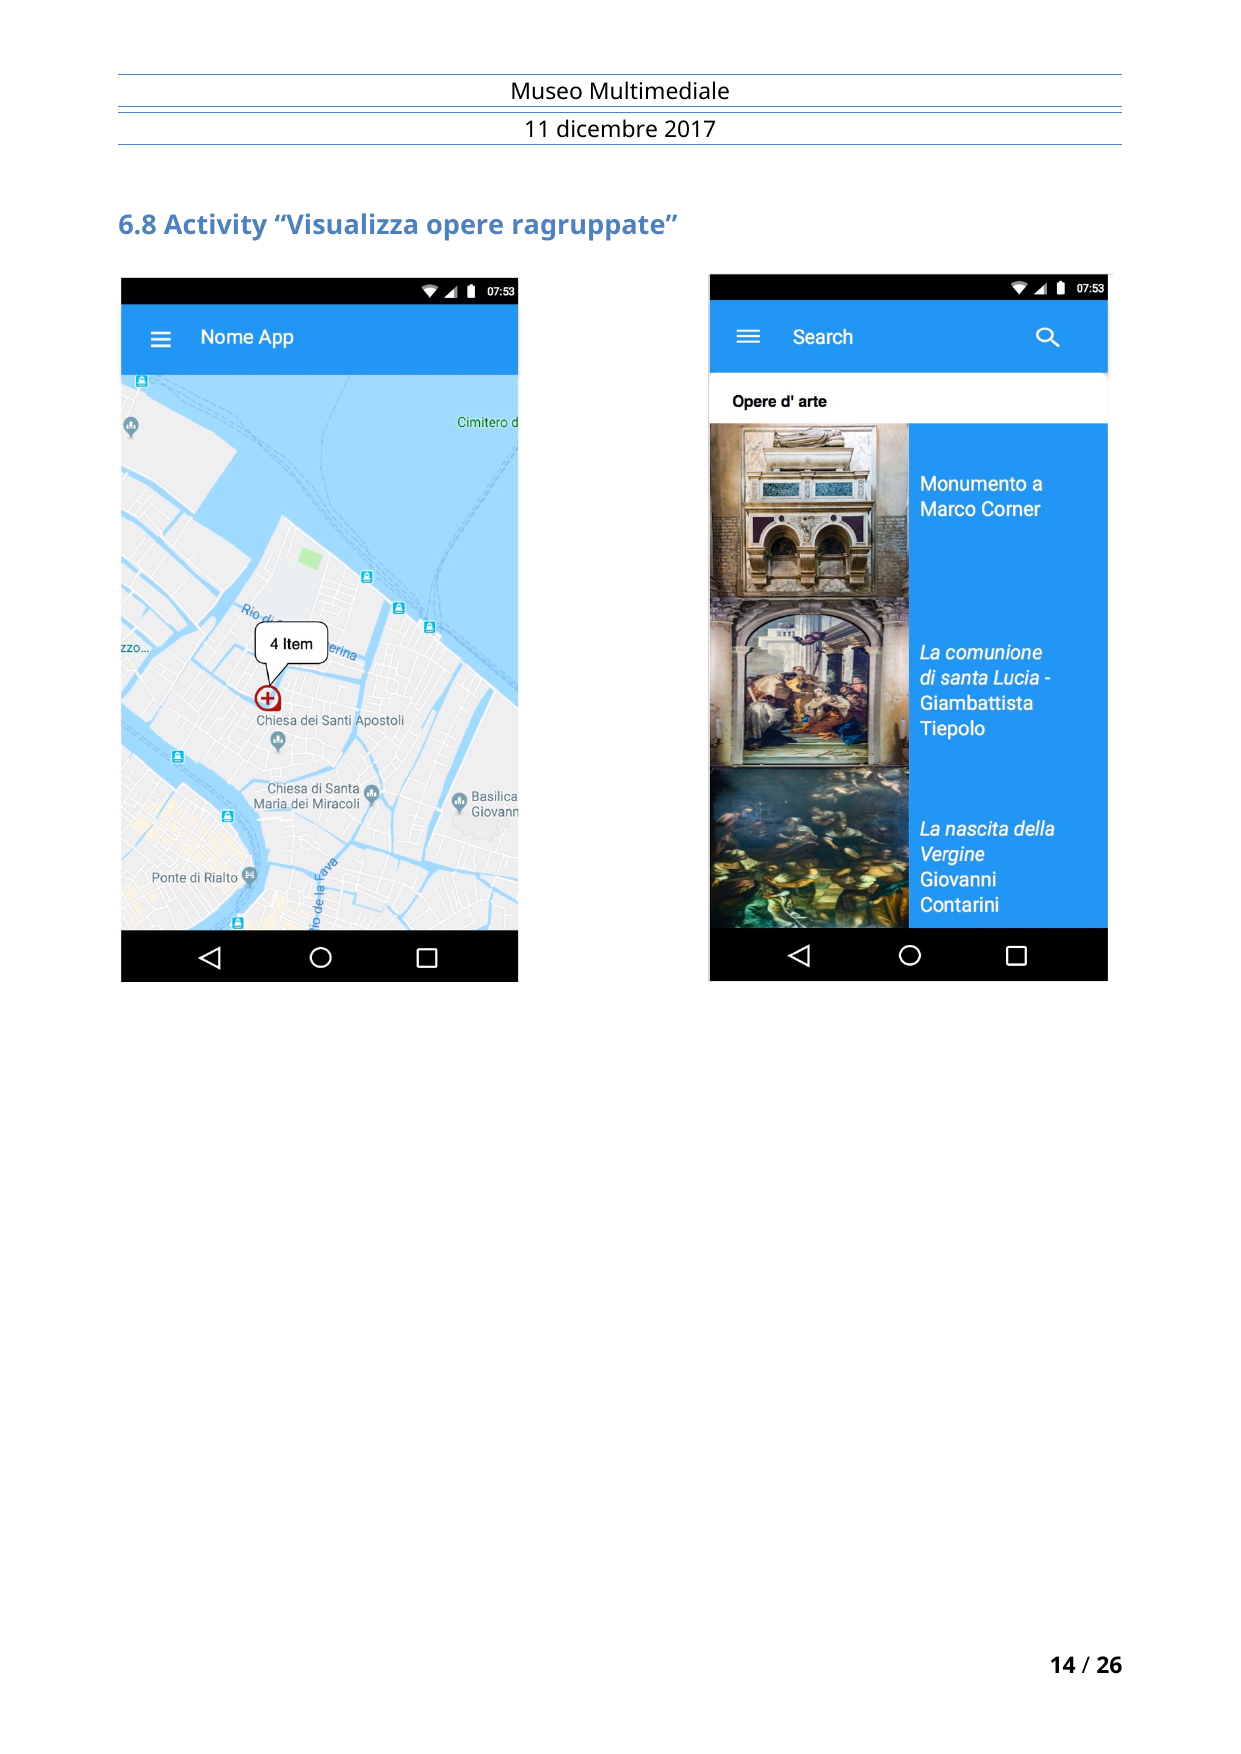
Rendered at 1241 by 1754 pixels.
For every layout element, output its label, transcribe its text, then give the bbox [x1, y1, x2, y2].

picture [118, 273, 524, 982]
picture [708, 273, 1114, 982]
subtitle 6.8 Activity “Visualizza opere ragruppate” [118, 206, 1122, 243]
